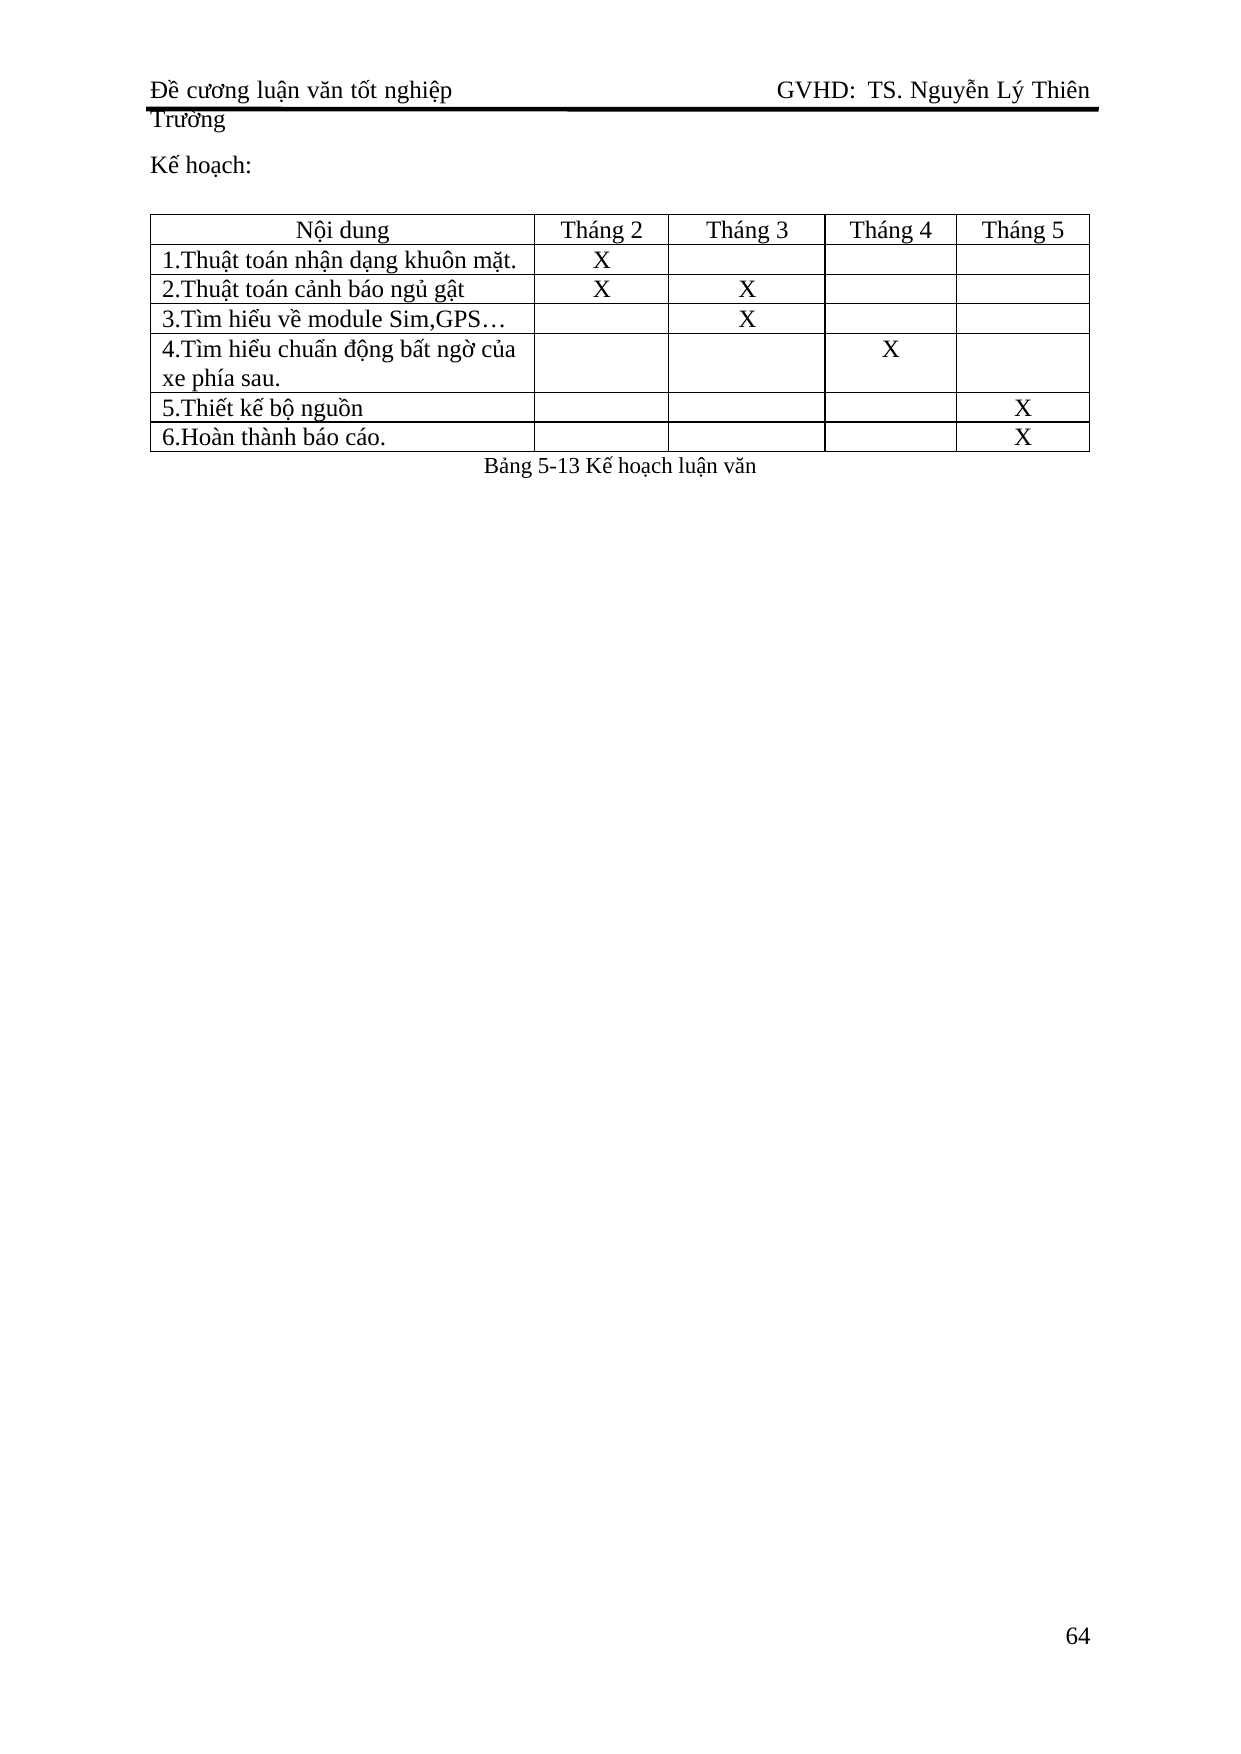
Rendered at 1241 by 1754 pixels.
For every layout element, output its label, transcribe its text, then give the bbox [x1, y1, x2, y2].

table_cell [957, 275, 1089, 303]
table_cell 6.Hoàn thành báo cáo. [151, 423, 534, 451]
table_header Tháng 2 [535, 215, 668, 244]
table_cell [535, 393, 668, 421]
table_cell [826, 245, 956, 273]
table_cell X [826, 334, 956, 392]
table_cell [535, 423, 668, 451]
table_cell [826, 275, 956, 303]
table_cell [826, 423, 956, 451]
table_cell 4.Tìm hiểu chuẩn động bất ngờ của xe phía sau. [151, 334, 534, 392]
table_cell 2.Thuật toán cảnh báo ngủ gật [151, 275, 534, 303]
table_cell [535, 304, 668, 333]
table_cell X [535, 275, 668, 303]
table_cell X [957, 423, 1089, 451]
table_header Tháng 4 [826, 215, 956, 244]
table_cell [957, 304, 1089, 333]
text Kế hoạch: [150, 150, 1090, 179]
table_cell [669, 393, 824, 421]
table_header Tháng 5 [957, 215, 1089, 244]
table_cell [957, 245, 1089, 273]
table_cell [669, 423, 824, 451]
table_cell [535, 334, 668, 392]
table_cell 1.Thuật toán nhận dạng khuôn mặt. [151, 245, 534, 273]
table_cell [957, 334, 1089, 392]
table_header Tháng 3 [669, 215, 824, 244]
table_cell 5.Thiết kế bộ nguồn [151, 393, 534, 421]
table_cell [669, 334, 824, 392]
table_cell [826, 393, 956, 421]
table_cell X [957, 393, 1089, 421]
table_cell X [535, 245, 668, 273]
table_cell 3.Tìm hiểu về module Sim,GPS… [151, 304, 534, 333]
table_header Nội dung [151, 215, 534, 244]
table_cell X [669, 304, 824, 333]
table_cell X [669, 275, 824, 303]
table_cell [826, 304, 956, 333]
table_cell [669, 245, 824, 273]
